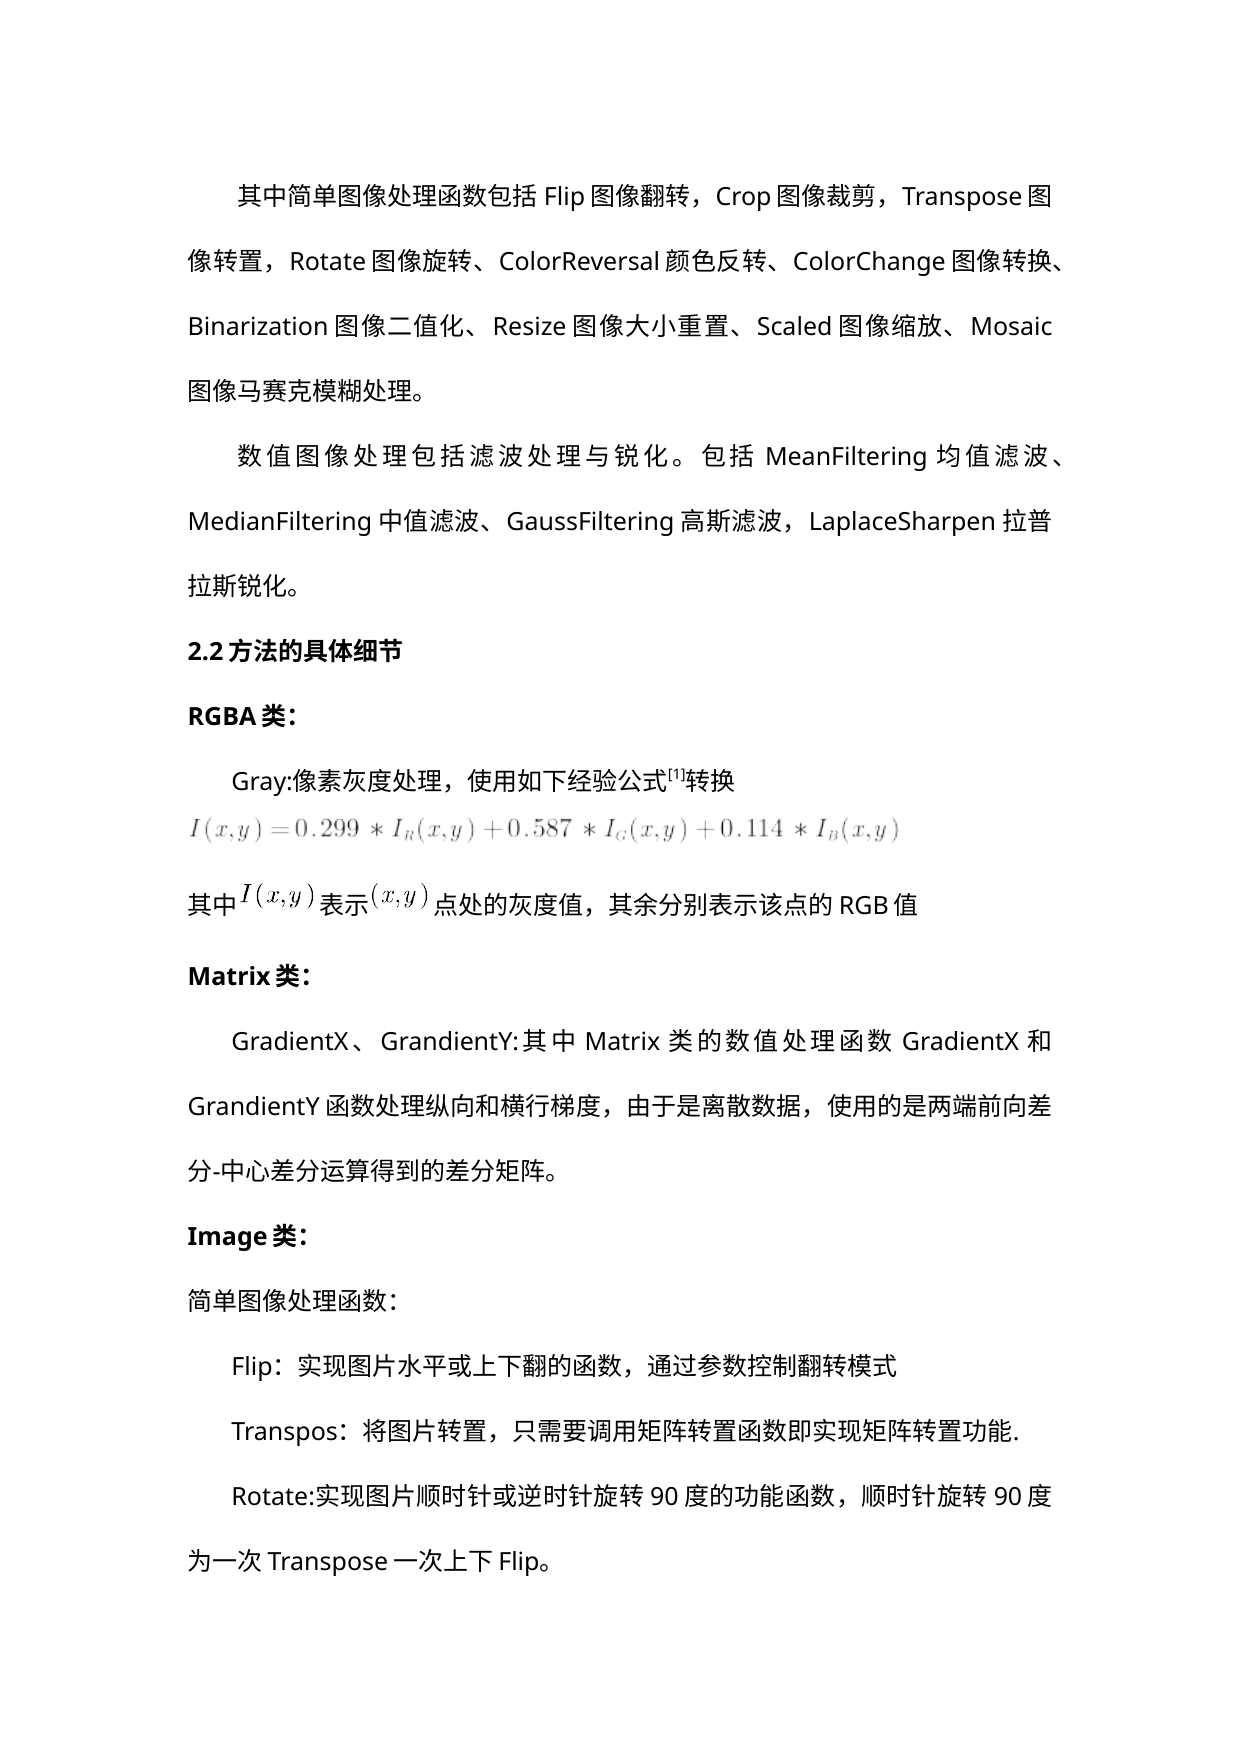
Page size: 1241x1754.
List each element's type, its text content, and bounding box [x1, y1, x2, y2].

text 其中简单图像处理函数包括Flip图像翻转，Crop图像裁剪，Transpose图像转置，Rotate图像旋转、ColorReversal颜色反转、ColorChange图像转换、Binarization图像二值化、Resize图像大小重置、Scaled图像缩放、Mosaic图像马赛克模糊处理。 [187, 162, 1053, 422]
text 简单图像处理函数： [187, 1267, 1053, 1332]
text Flip：实现图片水平或上下翻的函数，通过参数控制翻转模式 [187, 1332, 1053, 1397]
text 2.2方法的具体细节 [187, 617, 1053, 682]
text 其中表示点处的灰度值，其余分别表示该点的RGB值 [187, 877, 1053, 942]
text Transpos：将图片转置，只需要调用矩阵转置函数即实现矩阵转置功能. [187, 1397, 1053, 1462]
text 数值图像处理包括滤波处理与锐化。包括MeanFiltering均值滤波、MedianFiltering中值滤波、GaussFiltering高斯滤波，LaplaceSharpen拉普拉斯锐化。 [187, 422, 1053, 617]
text Image类： [187, 1202, 1053, 1267]
text Matrix类： [187, 942, 1053, 1007]
text RGBA类： [187, 682, 1053, 747]
text Gray:像素灰度处理，使用如下经验公式[1]转换 [187, 747, 1053, 812]
text GradientX、GrandientY:其中Matrix类的数值处理函数GradientX和GrandientY函数处理纵向和横行梯度，由于是离散数据，使用的是两端前向差分-中心差分运算得到的差分矩阵。 [187, 1007, 1053, 1202]
text Rotate:实现图片顺时针或逆时针旋转90度的功能函数，顺时针旋转90度为一次Transpose一次上下Flip。 [187, 1462, 1053, 1592]
